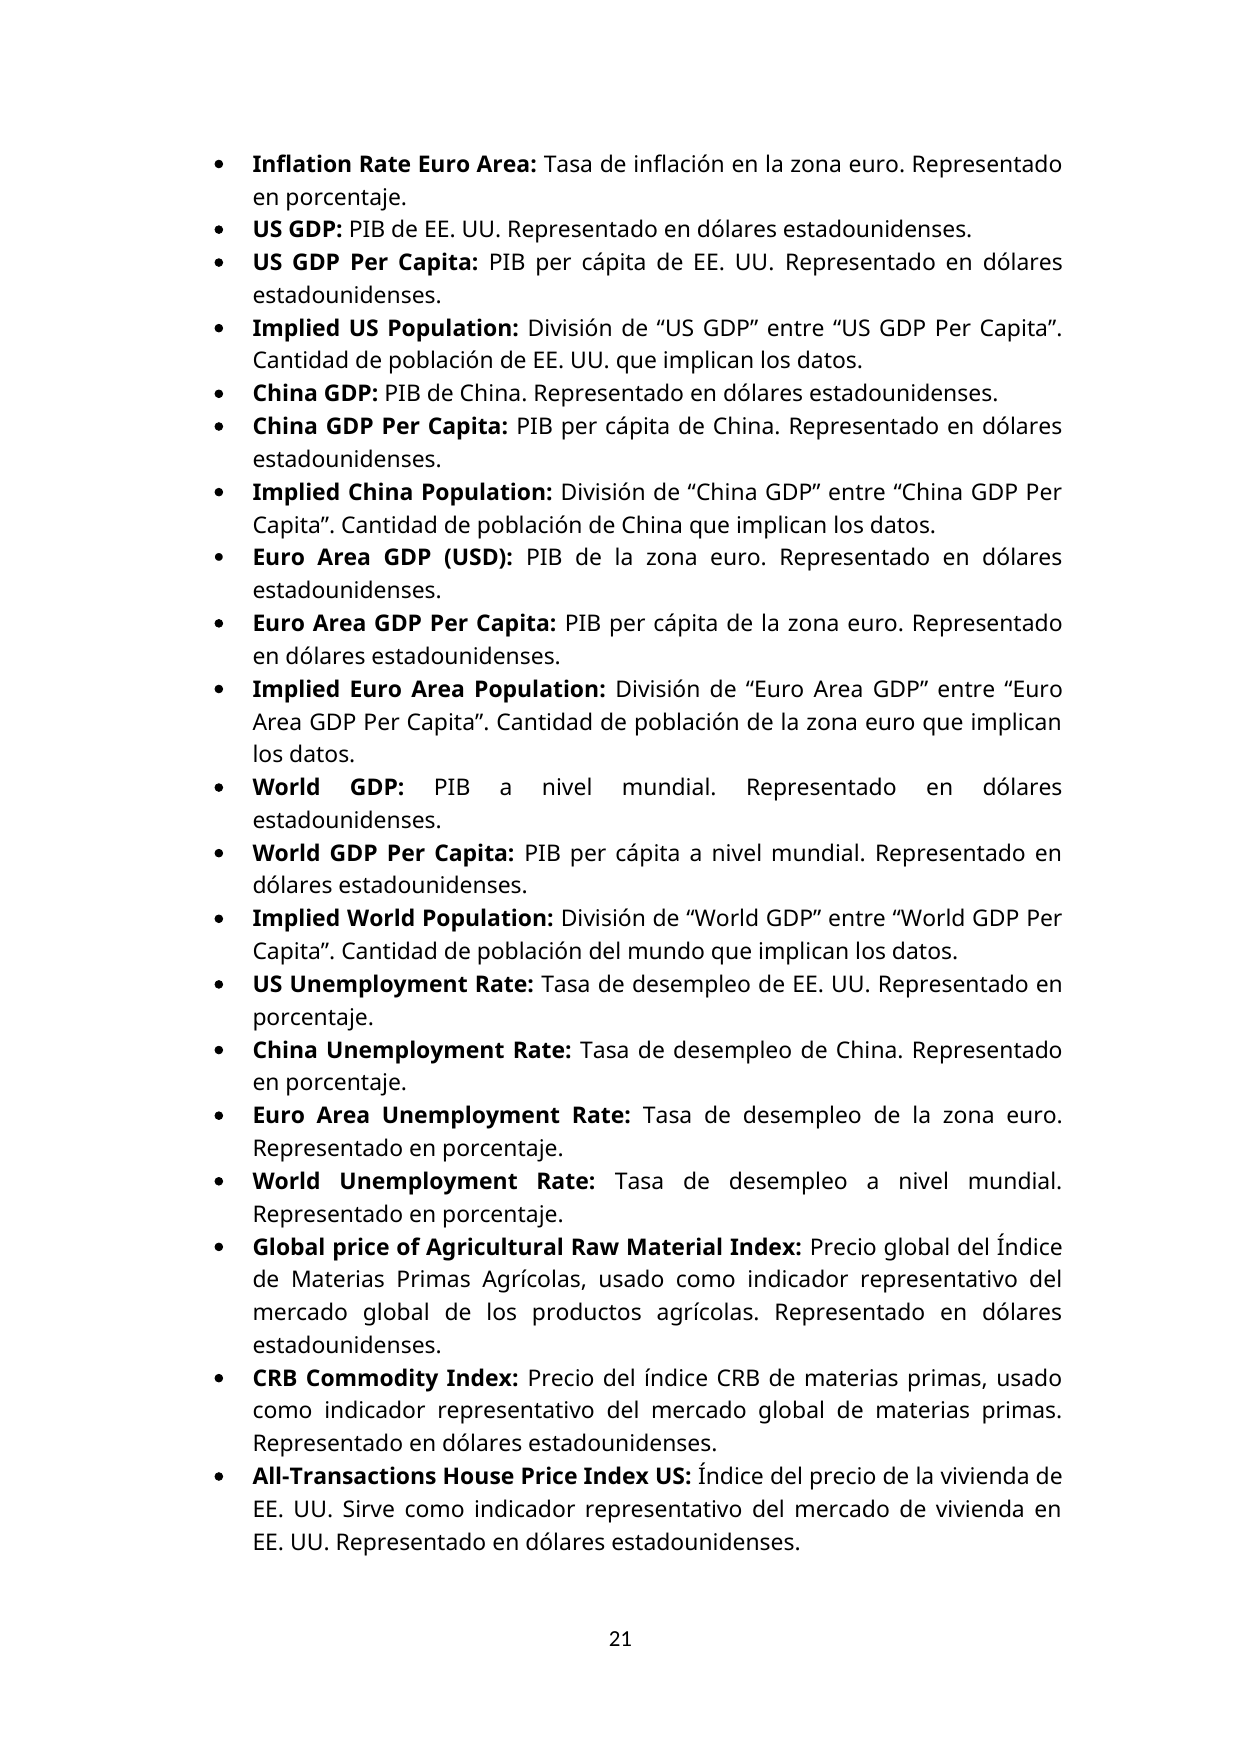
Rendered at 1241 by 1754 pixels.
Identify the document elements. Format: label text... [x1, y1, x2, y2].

list US GDP: PIB de EE. UU. Representado en dólares estadounidenses. [215, 213, 1063, 244]
list All-Transactions House Price Index US: Índice del precio de la vivienda de EE. UU. Sirve como indicador representativo del mercado de vivienda en EE. UU. Representado en dólares estadounidenses. [215, 1460, 1063, 1557]
list China GDP Per Capita: PIB per cápita de China. Representado en dólares estadounidenses. [215, 410, 1063, 474]
list Inflation Rate Euro Area: Tasa de inflación en la zona euro. Representado en porcentaje. [215, 148, 1063, 212]
list Implied China Population: División de “China GDP” entre “China GDP Per Capita”. Cantidad de población de China que implican los datos. [215, 476, 1063, 540]
list China GDP: PIB de China. Representado en dólares estadounidenses. [215, 377, 1063, 408]
list Global price of Agricultural Raw Material Index: Precio global del Índice de Materias Primas Agrícolas, usado como indicador representativo del mercado global de los productos agrícolas. Representado en dólares estadounidenses. [215, 1230, 1063, 1360]
list CRB Commodity Index: Precio del índice CRB de materias primas, usado como indicador representativo del mercado global de materias primas. Representado en dólares estadounidenses. [215, 1362, 1063, 1458]
list World GDP: PIB a nivel mundial. Representado en dólares estadounidenses. [215, 771, 1063, 835]
list Euro Area Unemployment Rate: Tasa de desempleo de la zona euro. Representado en porcentaje. [215, 1099, 1063, 1163]
list Implied World Population: División de “World GDP” entre “World GDP Per Capita”. Cantidad de población del mundo que implican los datos. [215, 902, 1063, 966]
list US GDP Per Capita: PIB per cápita de EE. UU. Representado en dólares estadounidenses. [215, 246, 1063, 310]
list China Unemployment Rate: Tasa de desempleo de China. Representado en porcentaje. [215, 1033, 1063, 1098]
list US Unemployment Rate: Tasa de desempleo de EE. UU. Representado en porcentaje. [215, 968, 1063, 1032]
list Euro Area GDP (USD): PIB de la zona euro. Representado en dólares estadounidenses. [215, 541, 1063, 605]
list Euro Area GDP Per Capita: PIB per cápita de la zona euro. Representado en dólares estadounidenses. [215, 607, 1063, 671]
list World Unemployment Rate: Tasa de desempleo a nivel mundial. Representado en porcentaje. [215, 1165, 1063, 1229]
list World GDP Per Capita: PIB per cápita a nivel mundial. Representado en dólares estadounidenses. [215, 837, 1063, 901]
list Implied US Population: División de “US GDP” entre “US GDP Per Capita”. Cantidad de población de EE. UU. que implican los datos. [215, 312, 1063, 376]
list Implied Euro Area Population: División de “Euro Area GDP” entre “Euro Area GDP Per Capita”. Cantidad de población de la zona euro que implican los datos. [215, 673, 1063, 769]
